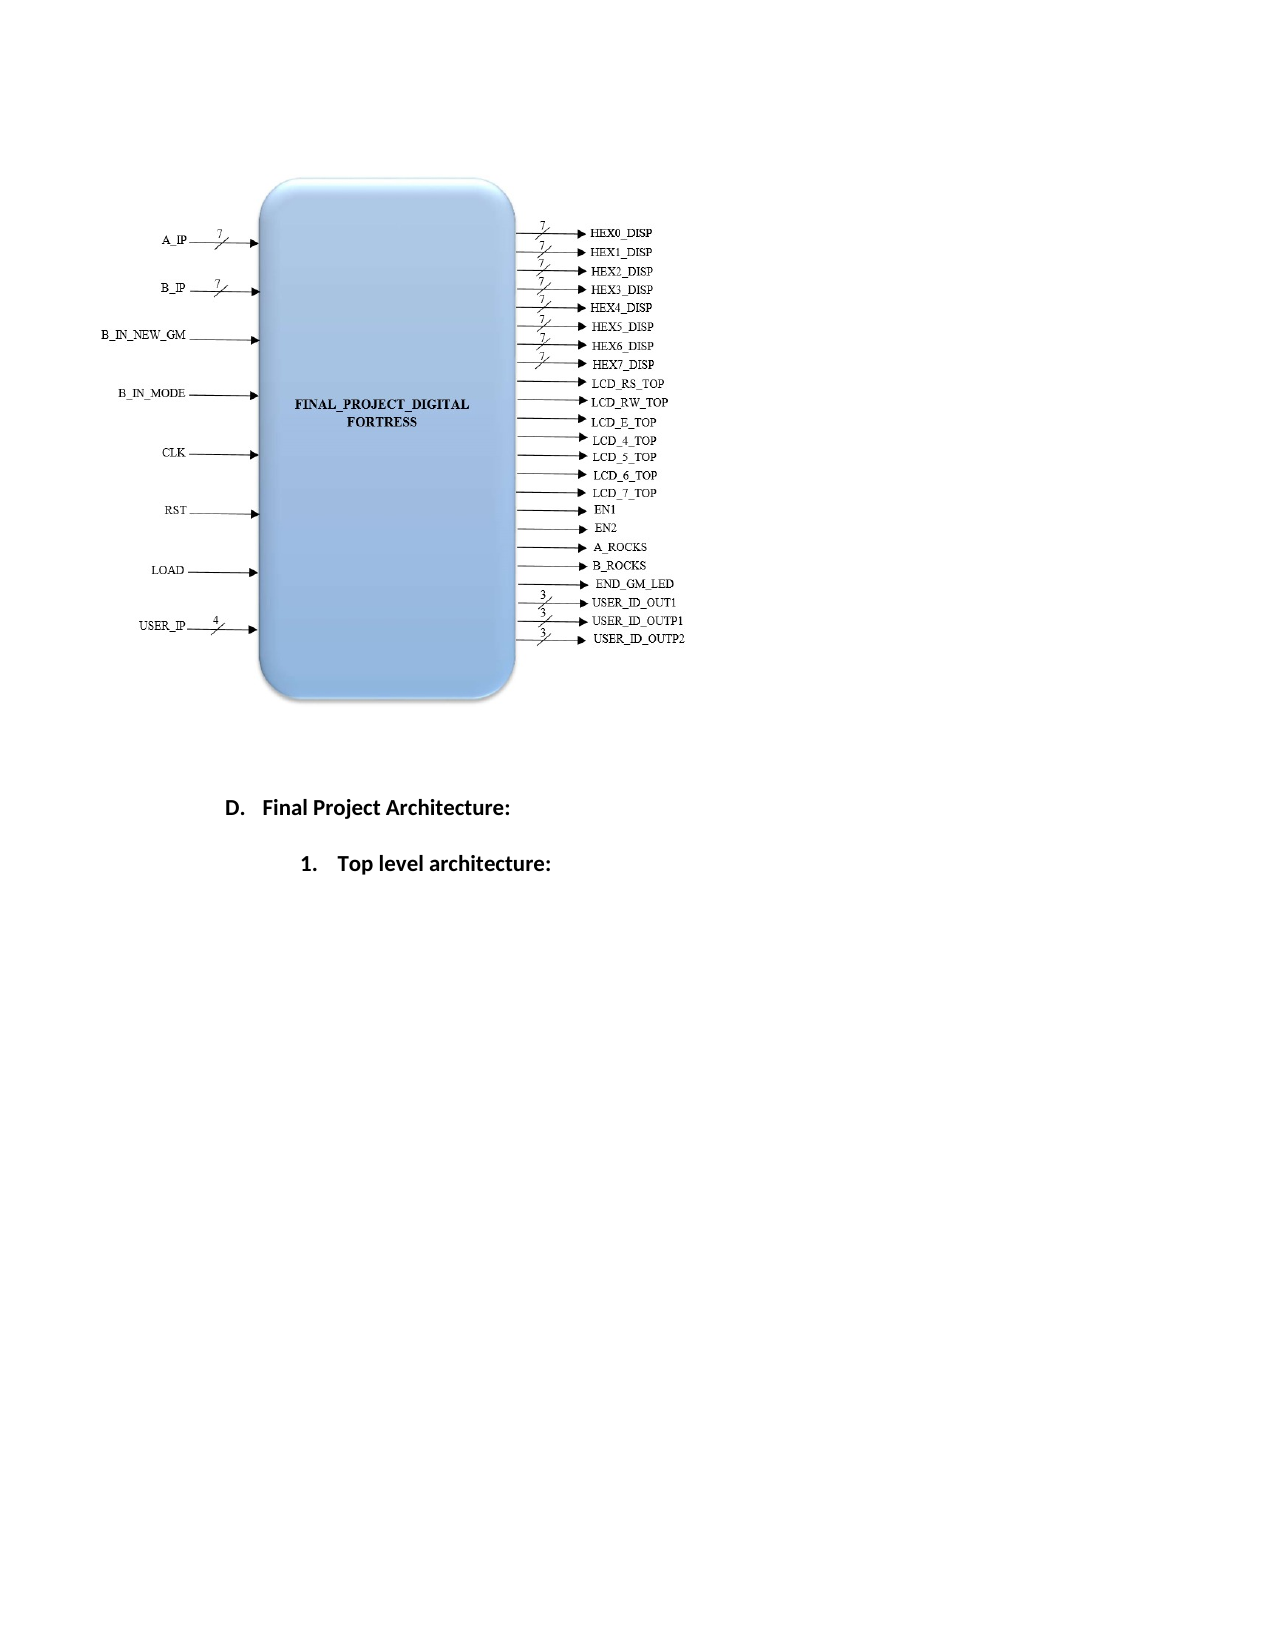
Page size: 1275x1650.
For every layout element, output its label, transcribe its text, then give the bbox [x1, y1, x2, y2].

list Top level architecture: [300, 849, 1270, 877]
list Final Project Architecture: [225, 793, 1270, 821]
picture [76, 150, 702, 737]
